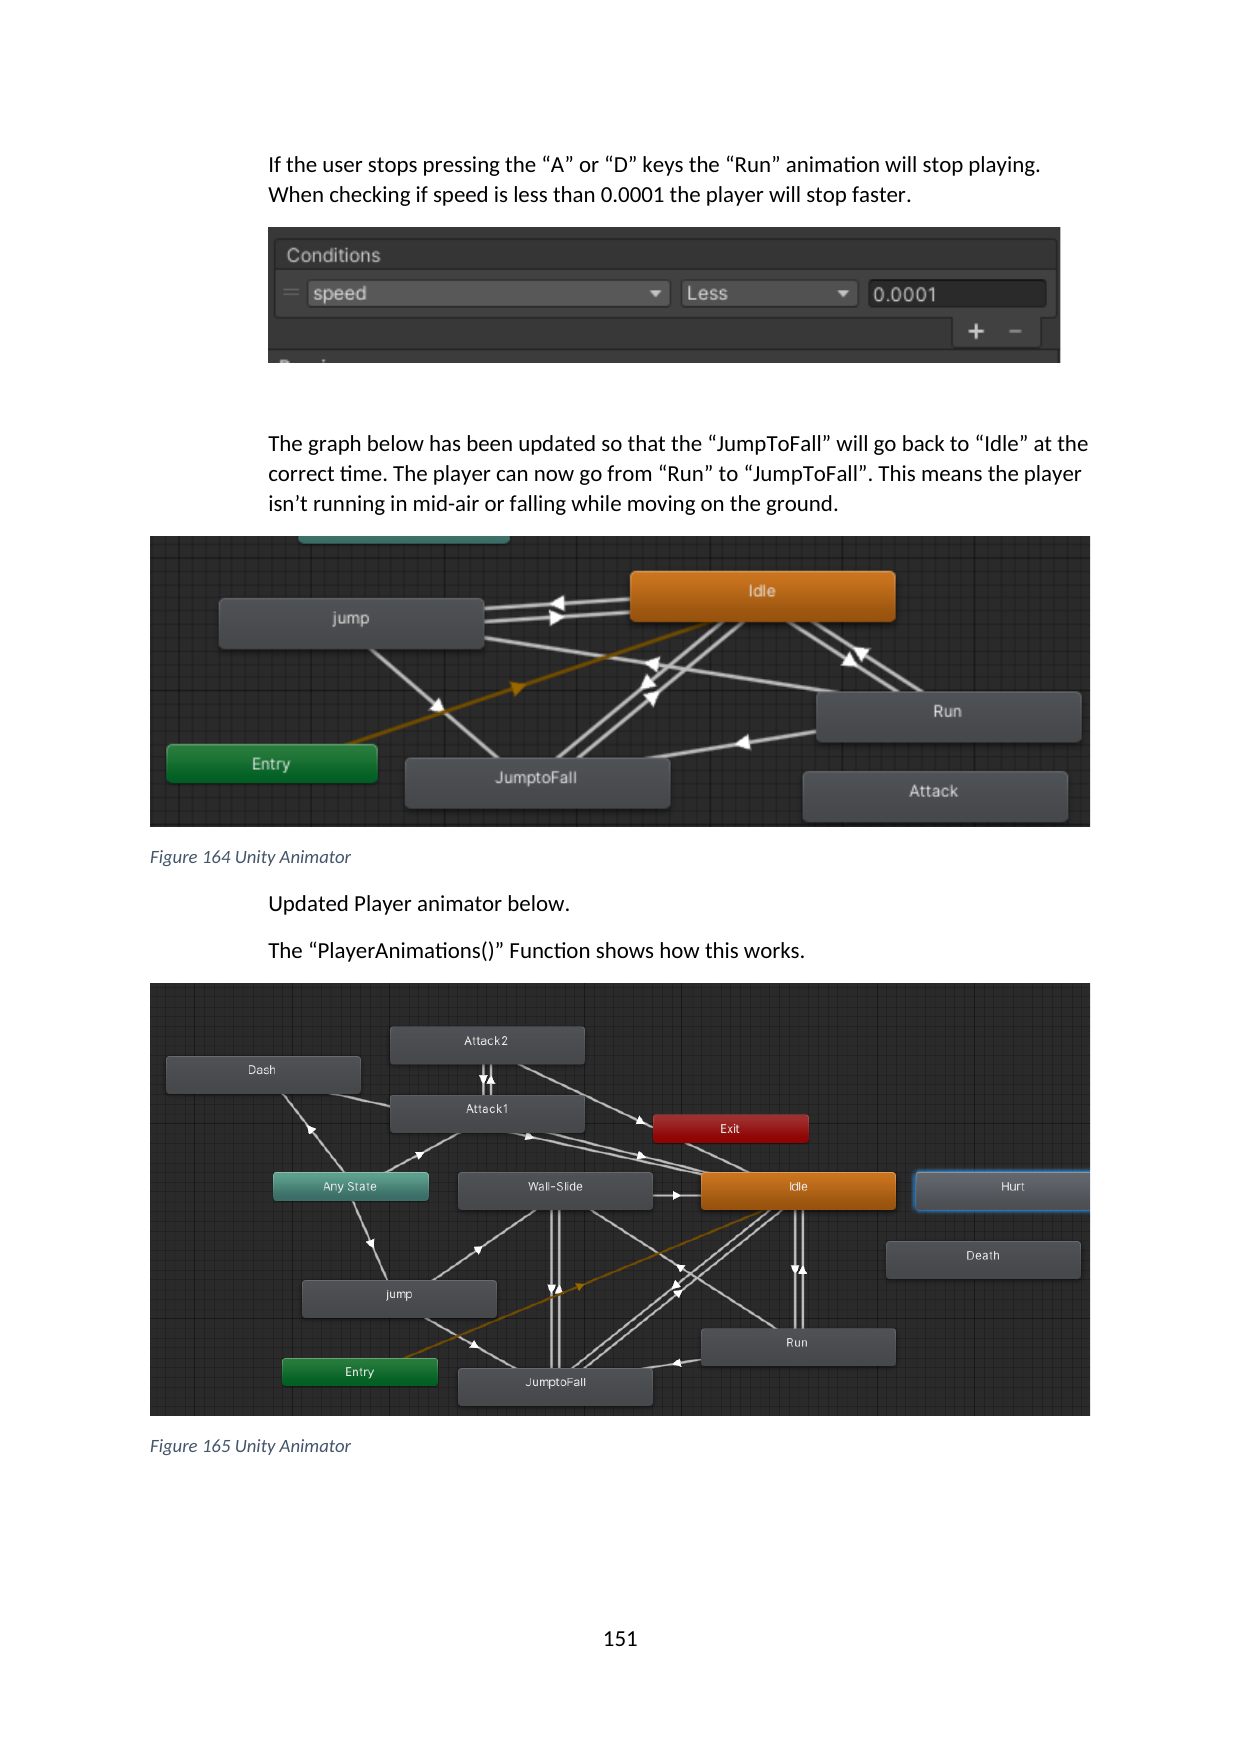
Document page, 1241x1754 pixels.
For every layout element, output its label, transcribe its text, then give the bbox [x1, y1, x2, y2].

text The “PlayerAnimations()” Function shows how this works. [268, 936, 1090, 964]
text If the user stops pressing the “A” or “D” keys the “Run” animation will stop playing. When checking if speed is less than 0.0001 the player will stop faster. [268, 150, 1090, 208]
picture [150, 983, 1091, 1416]
picture [150, 536, 1091, 827]
picture [268, 227, 1061, 363]
text The graph below has been updated so that the “JumpToFall” will go back to “Idle” at the correct time. The player can now go from “Run” to “JumpToFall”. This means the player isn’t running in mid-air or falling while moving on the ground. [268, 429, 1090, 517]
text Updated Player animator below. [268, 889, 1090, 917]
